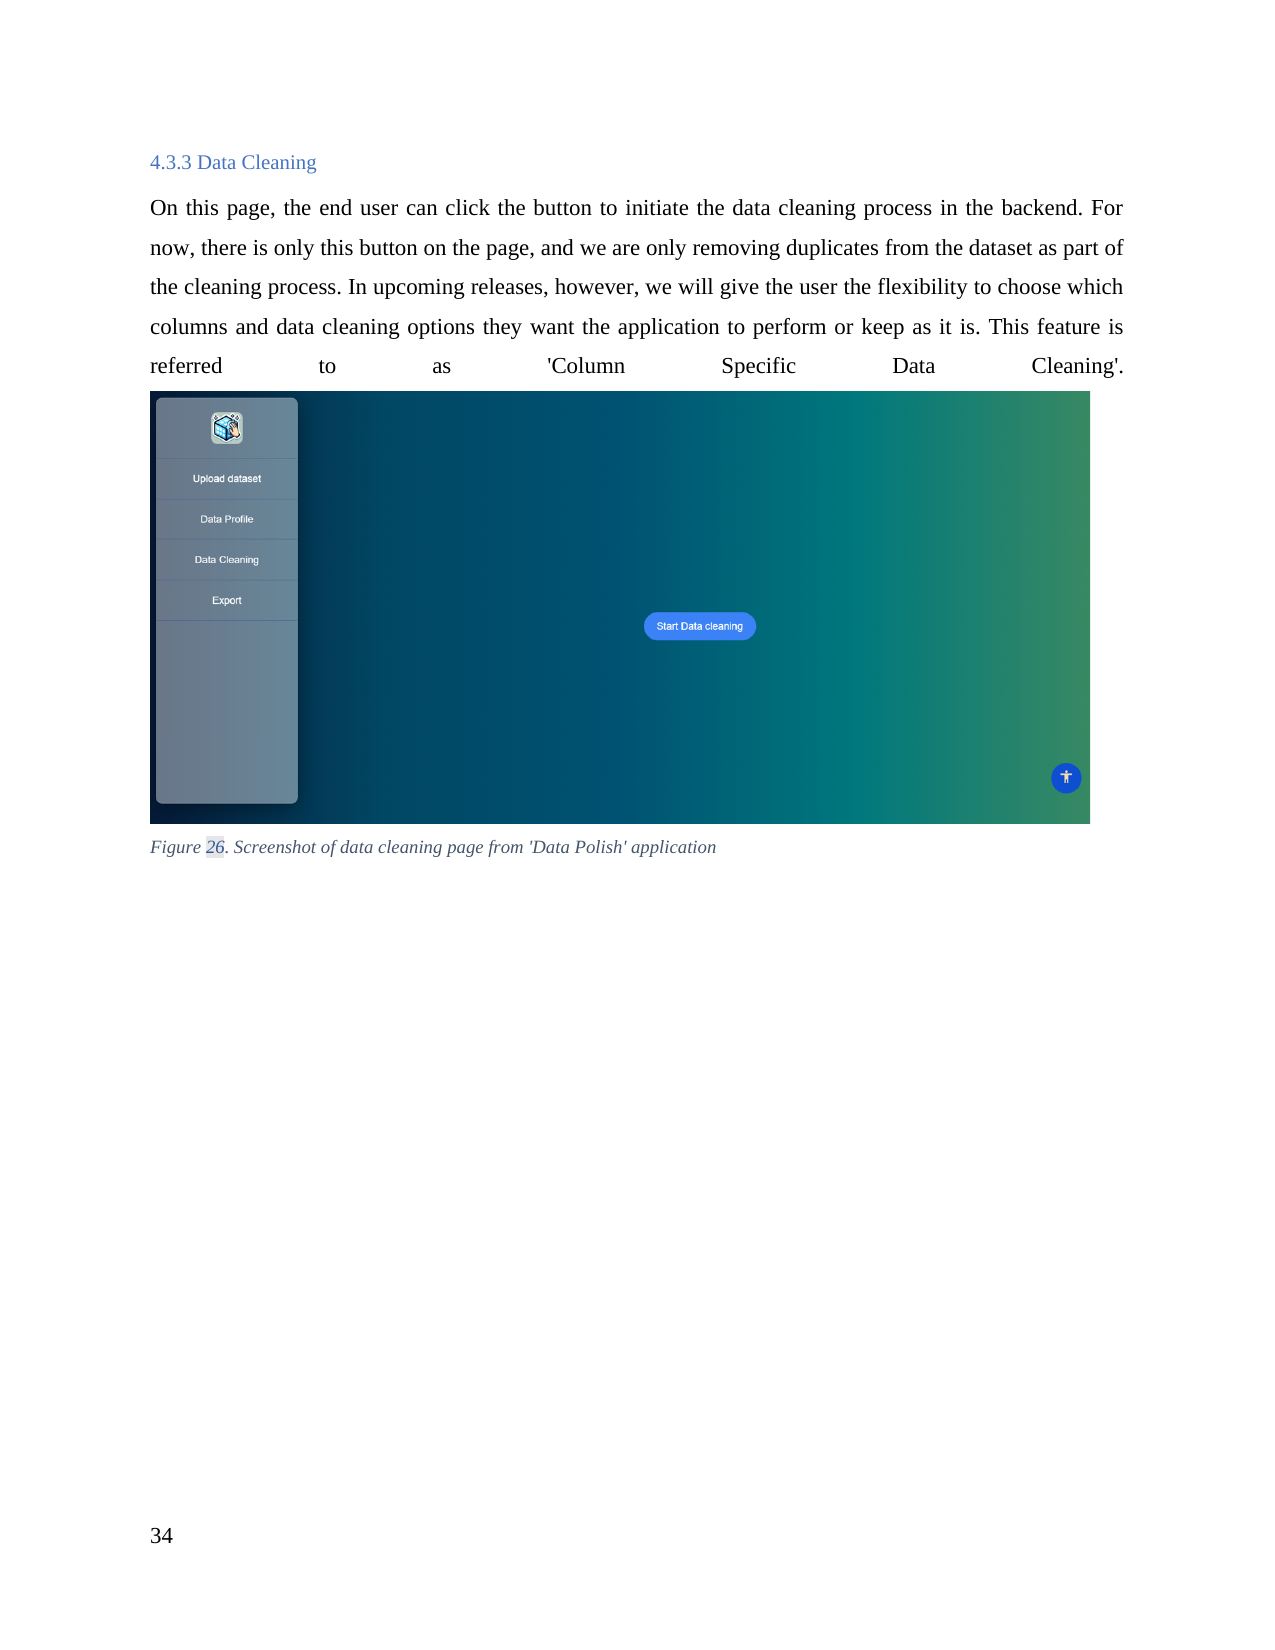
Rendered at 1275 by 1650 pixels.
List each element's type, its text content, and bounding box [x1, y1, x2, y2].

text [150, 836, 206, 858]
subtitle 4.3.3 Data Cleaning [150, 150, 1125, 174]
picture [645, 391, 1091, 824]
picture [150, 391, 304, 824]
text Figure 26. Screenshot of data cleaning page from 'Data Polish' application [224, 836, 1125, 858]
